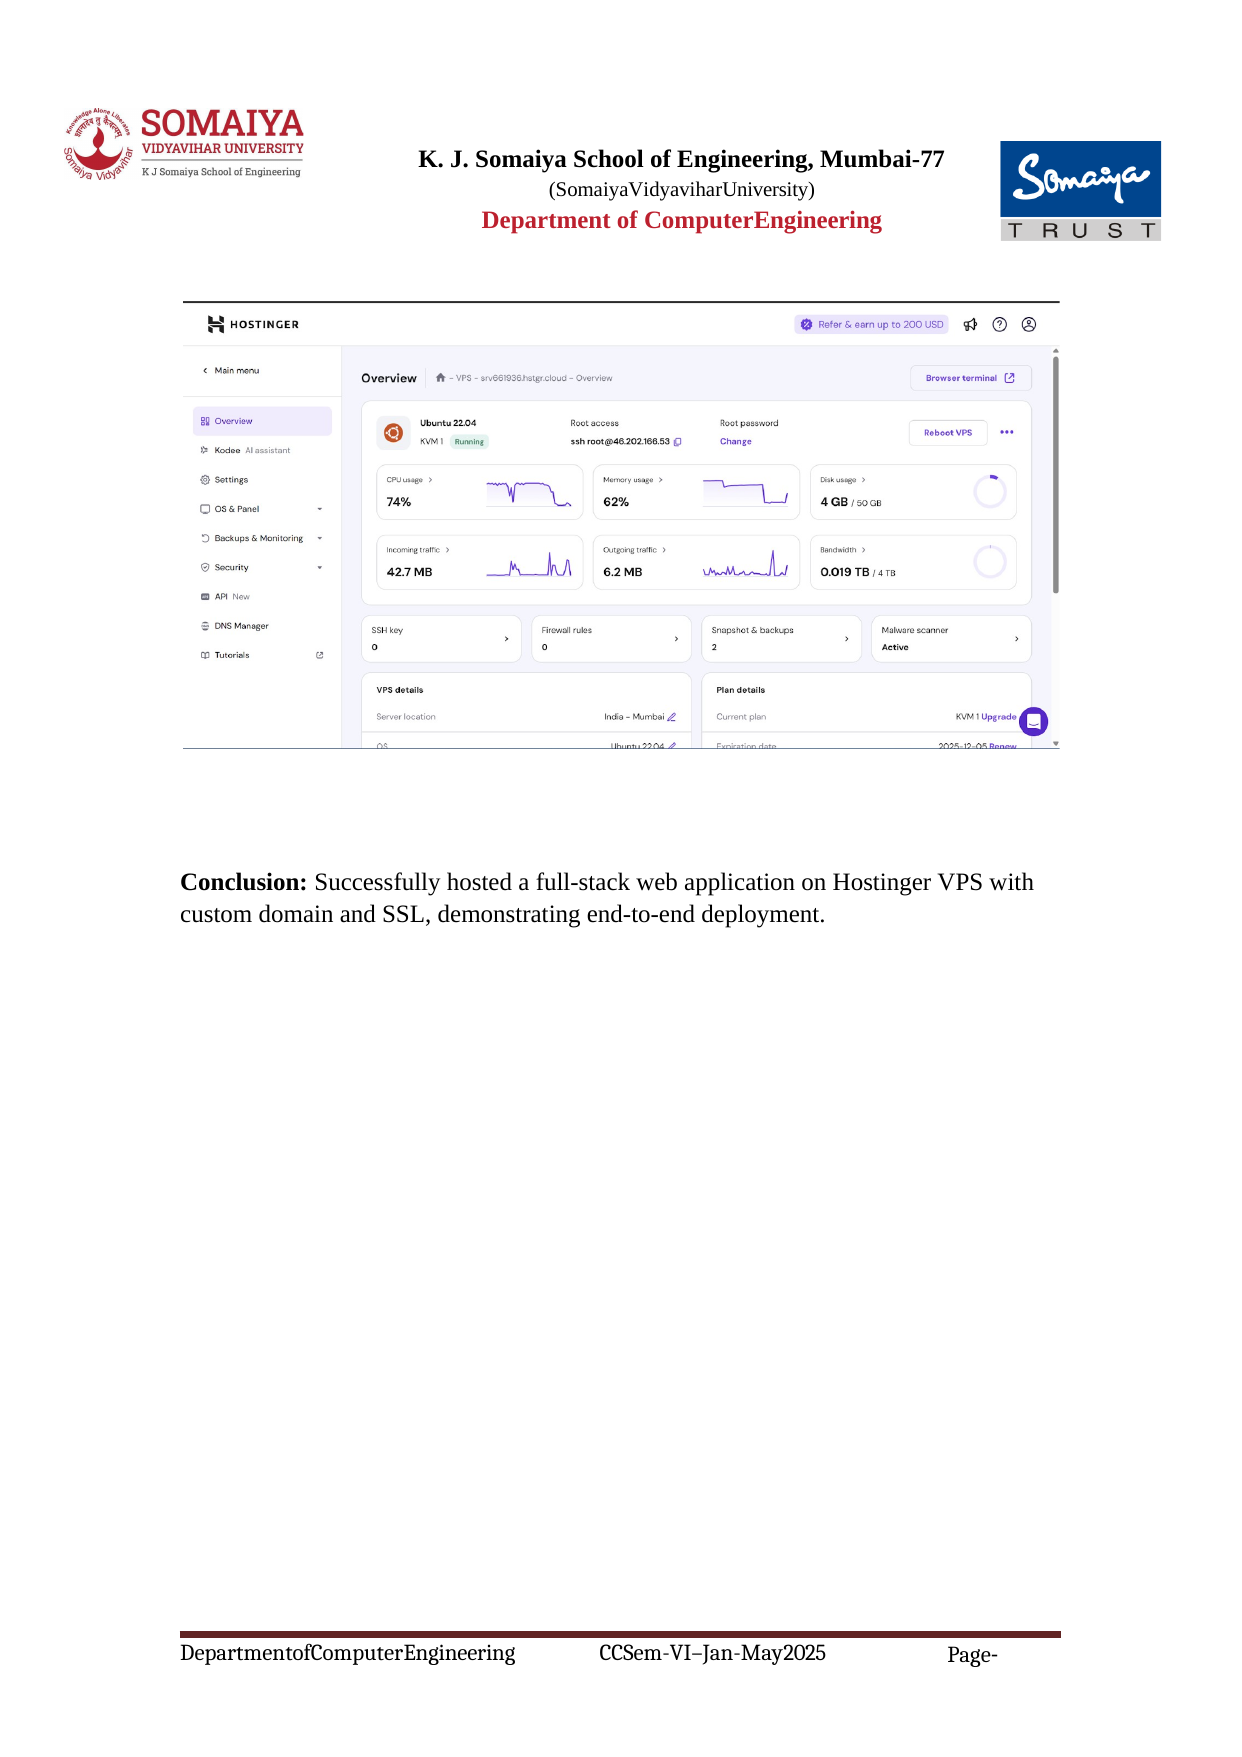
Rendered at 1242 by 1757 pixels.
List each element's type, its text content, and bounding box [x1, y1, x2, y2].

text Conclusion: Successfully hosted a full-stack web application on Hostinger VPS with custom domain and SSL, demonstrating end-to-end deployment. [180, 867, 1066, 928]
picture [64, 108, 304, 180]
picture [183, 301, 1060, 749]
picture [1000, 141, 1162, 241]
